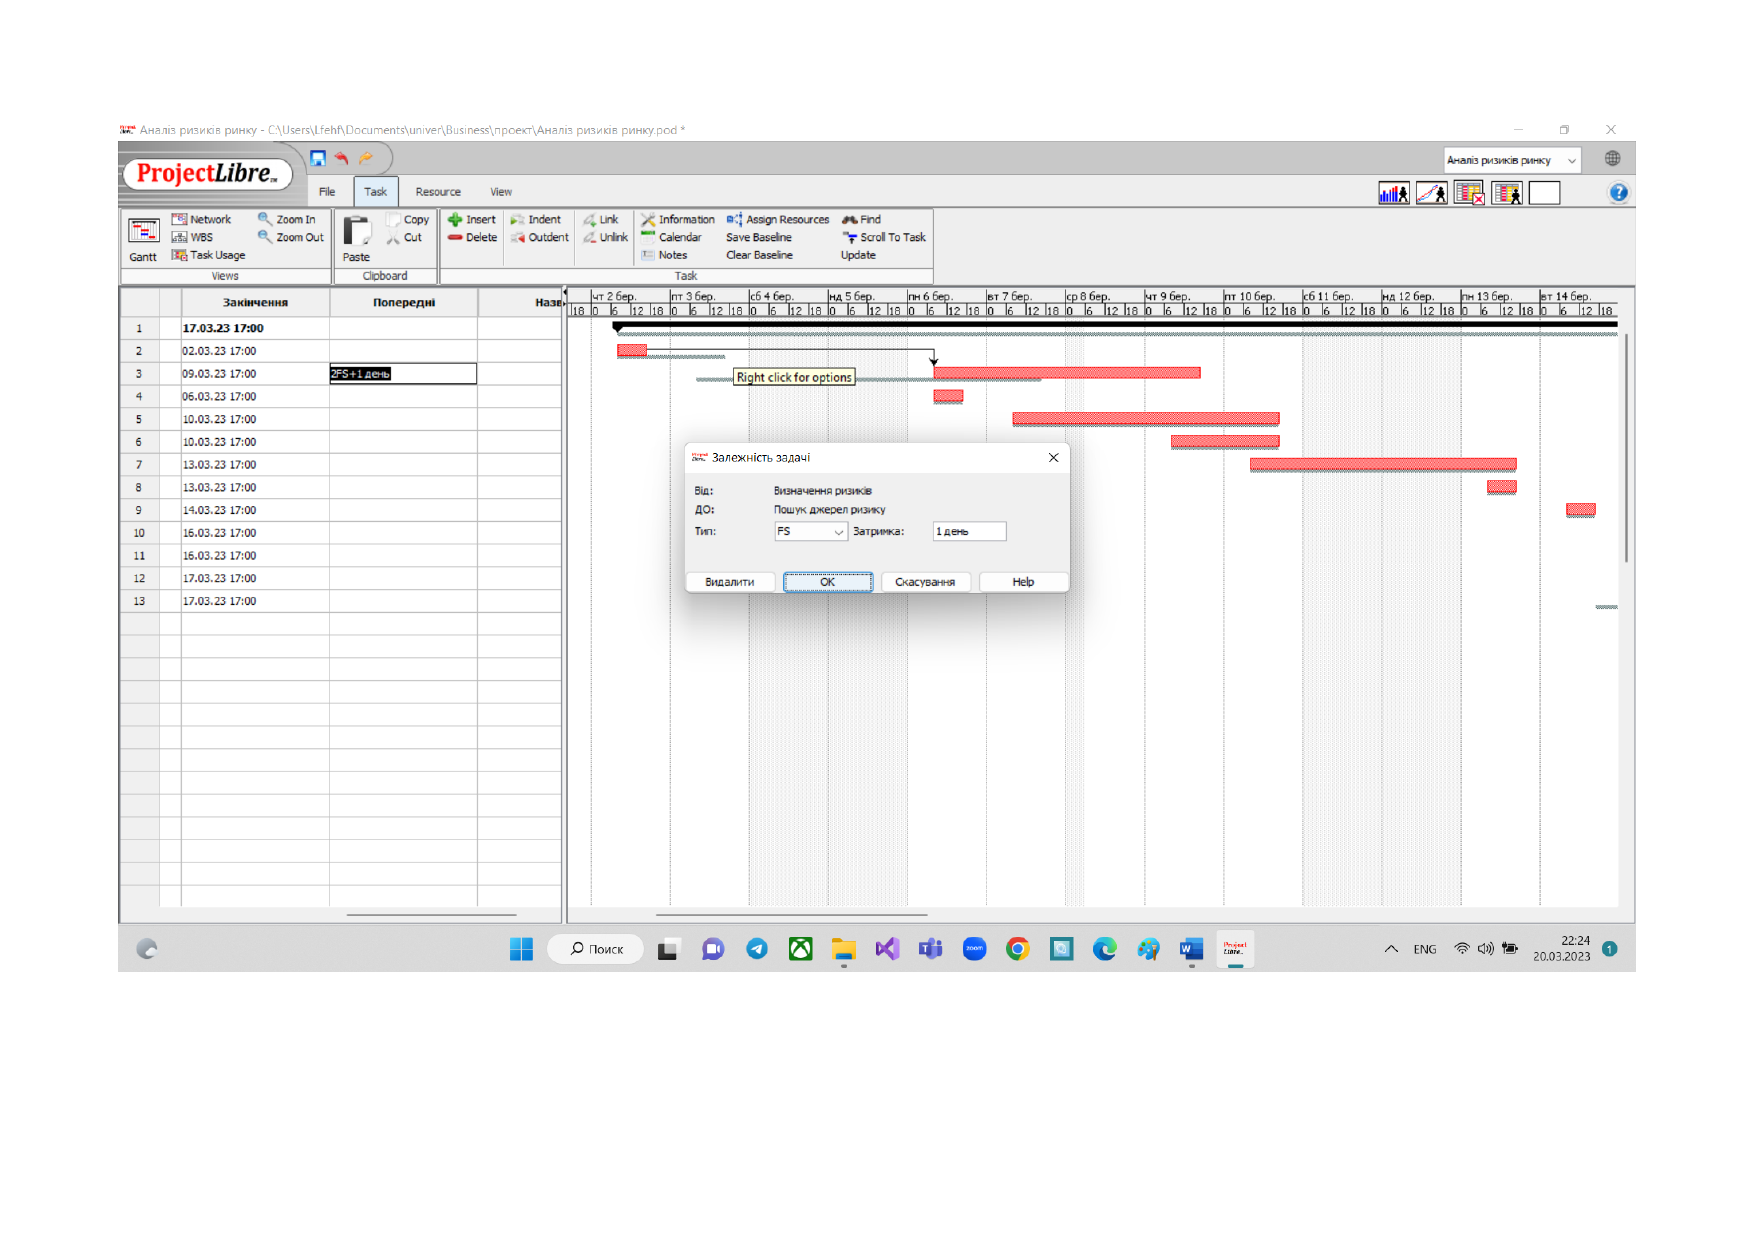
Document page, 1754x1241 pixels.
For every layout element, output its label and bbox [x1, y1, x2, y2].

picture [118, 118, 1636, 972]
